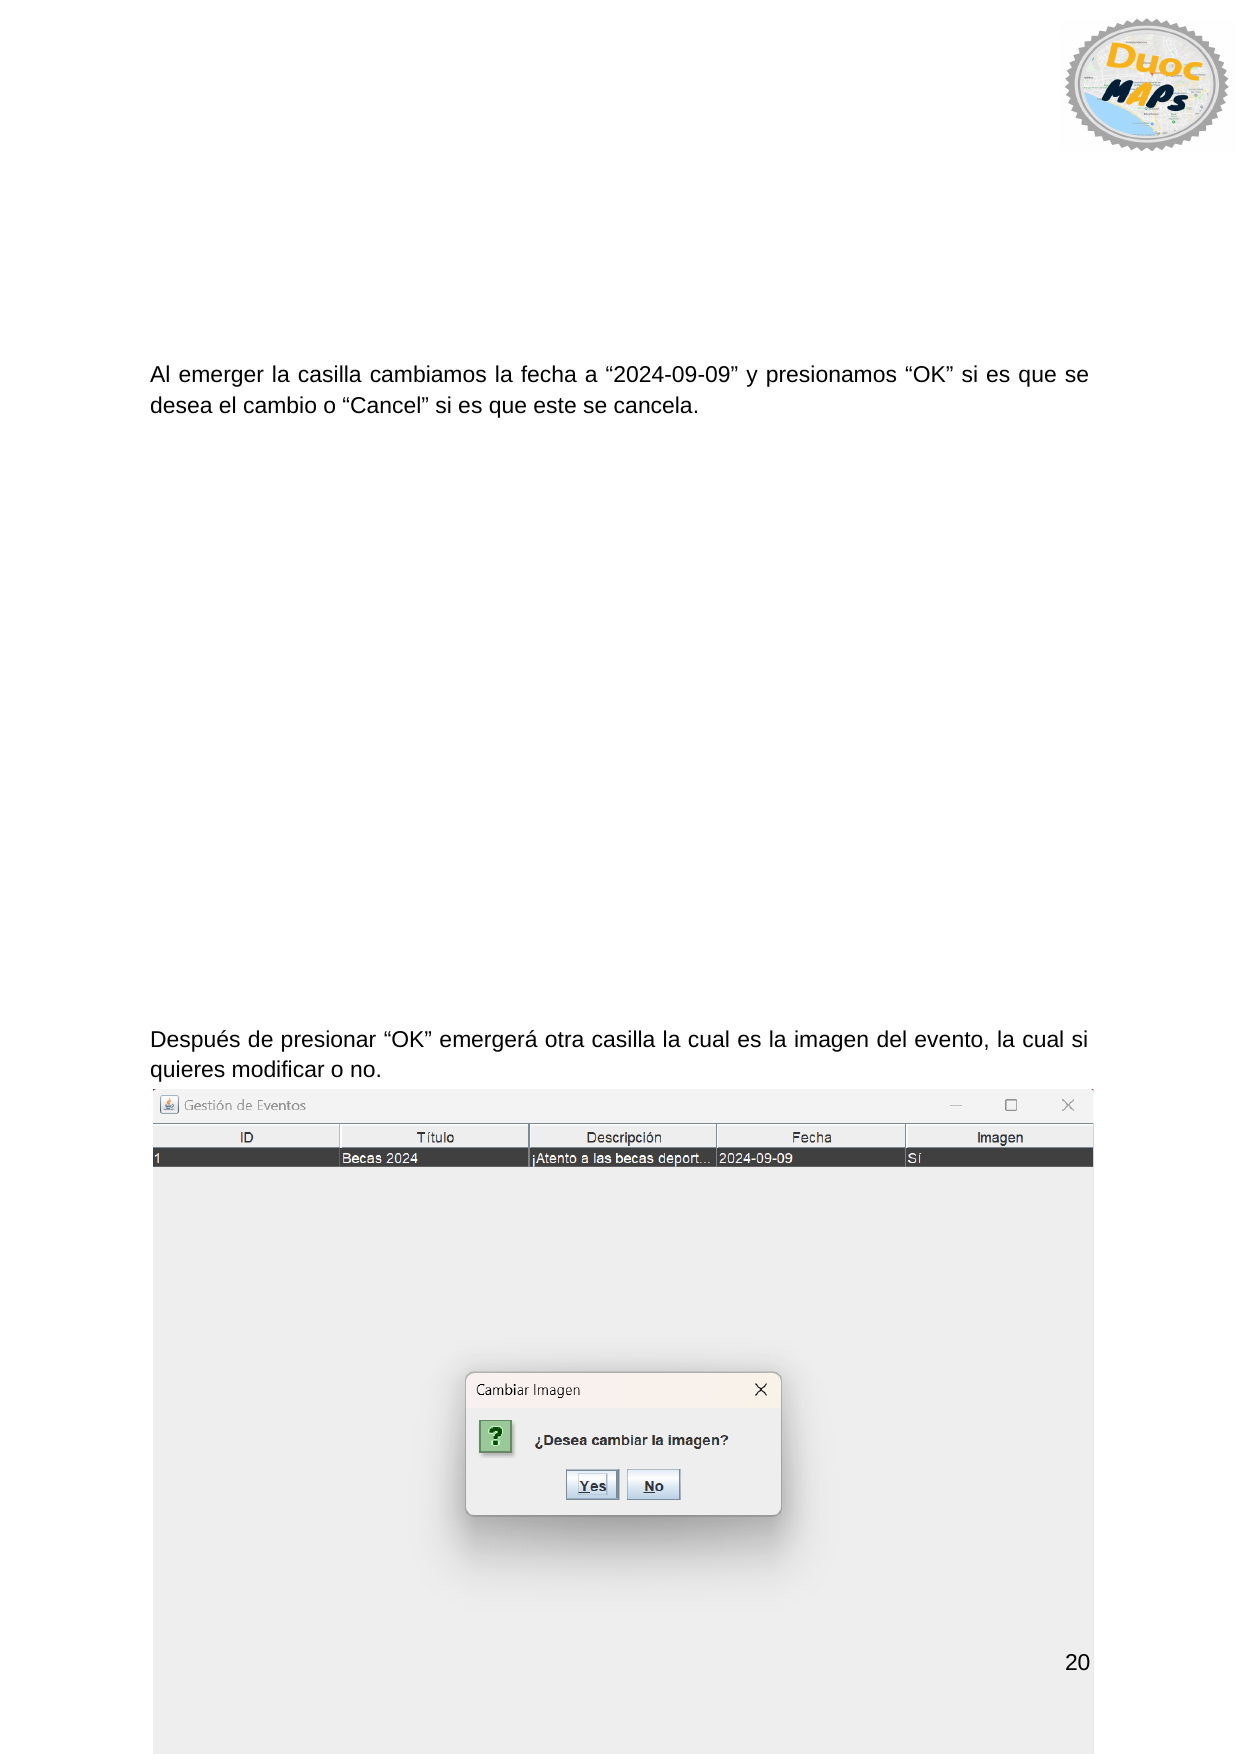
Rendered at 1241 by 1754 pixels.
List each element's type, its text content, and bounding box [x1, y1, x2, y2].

text Al emerger la casilla cambiamos la fecha a “2024-09-09” y presionamos “OK” si es que se desea el cambio o “Cancel” si es que este se cancela. [150, 361, 1090, 418]
picture [1057, 18, 1238, 152]
text Después de presionar “OK” emergerá otra casilla la cual es la imagen del evento, la cual si quieres modificar o no. [150, 1026, 1090, 1083]
picture [153, 1089, 1094, 1754]
